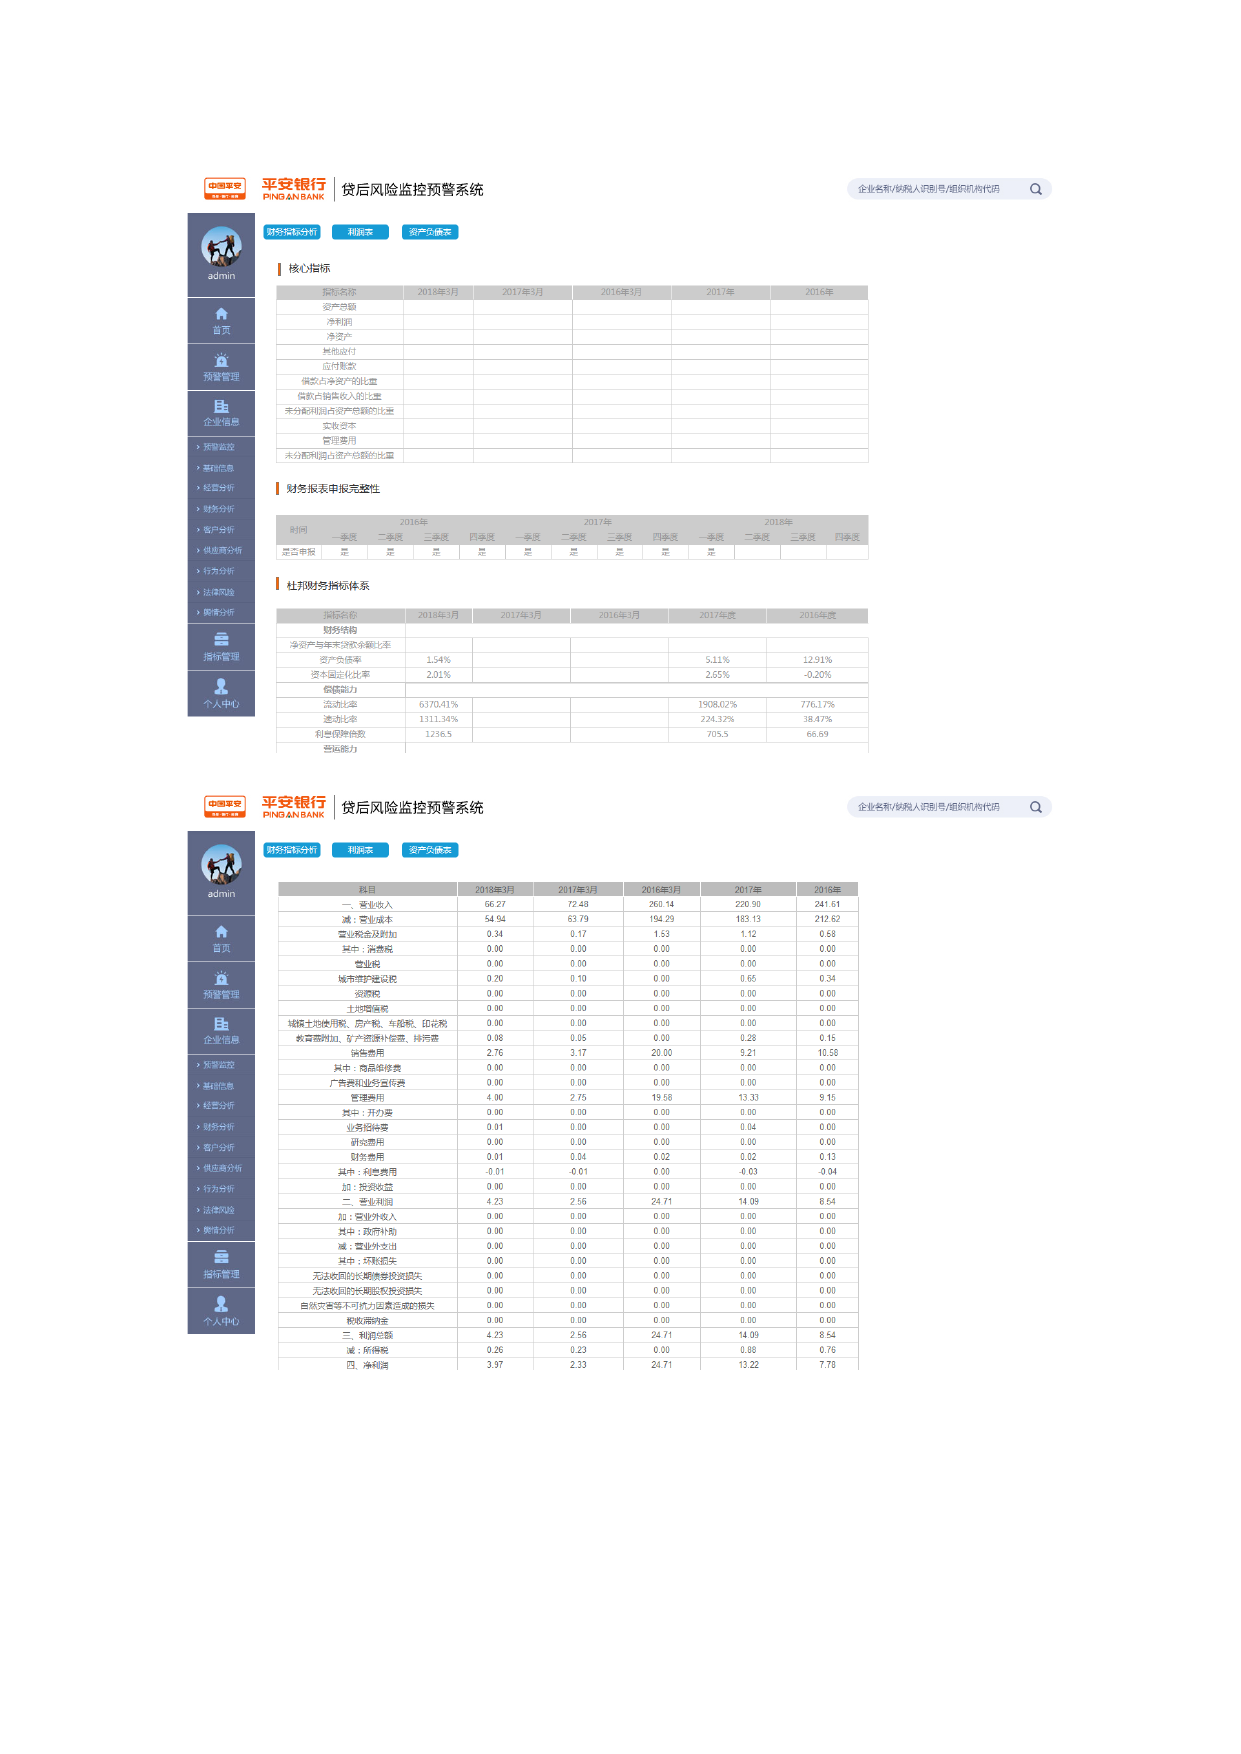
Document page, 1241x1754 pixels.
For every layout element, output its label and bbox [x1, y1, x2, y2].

picture [187, 162, 1053, 753]
picture [187, 779, 1053, 1370]
